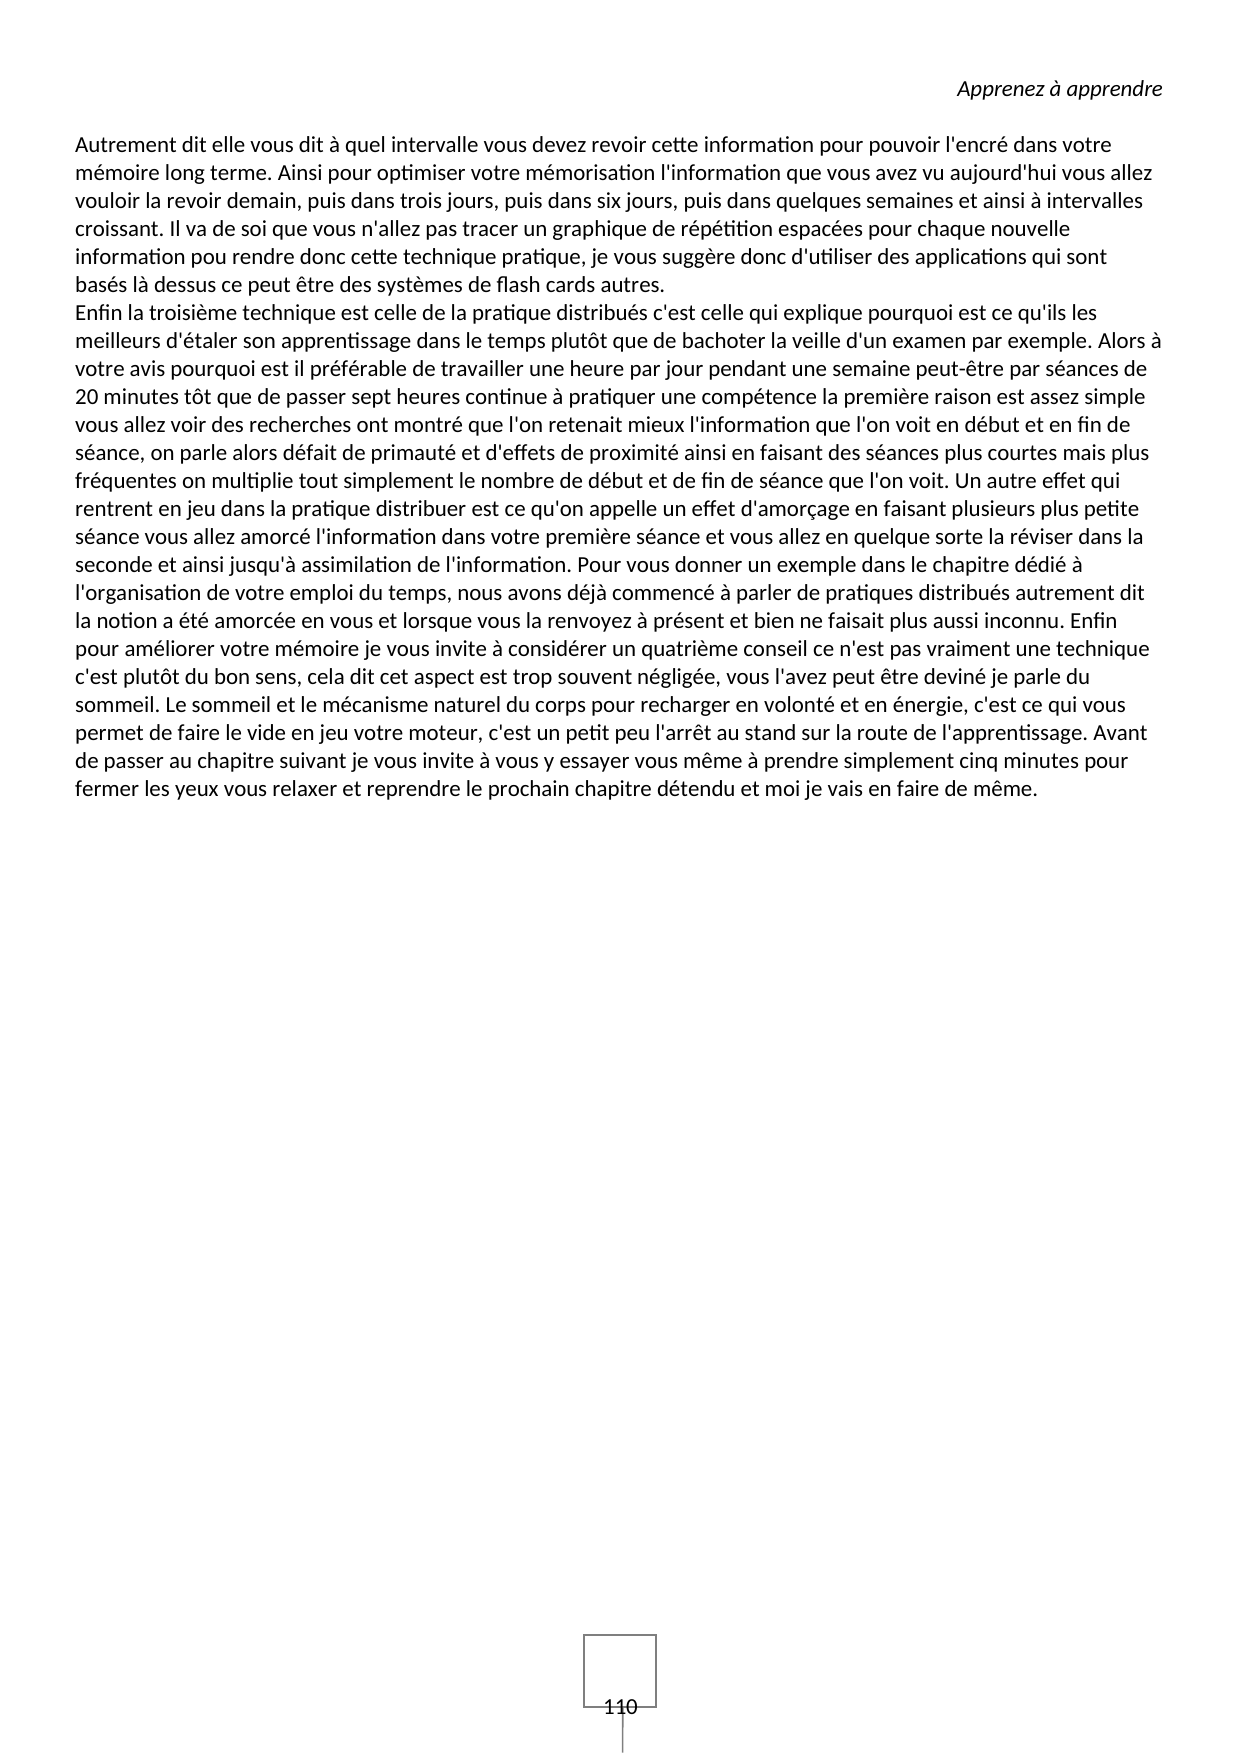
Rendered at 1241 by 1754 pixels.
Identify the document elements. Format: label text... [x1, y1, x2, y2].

text Autrement dit elle vous dit à quel intervalle vous devez revoir cette information pour pouvoir l'encré dans votre mémoire long terme. Ainsi pour optimiser votre mémorisation l'information que vous avez vu aujourd'hui vous allez vouloir la revoir demain, puis dans trois jours, puis dans six jours, puis dans quelques semaines et ainsi à intervalles croissant. Il va de soi que vous n'allez pas tracer un graphique de répétition espacées pour chaque nouvelle information pou rendre donc cette technique pratique, je vous suggère donc d'utiliser des applications qui sont basés là dessus ce peut être des systèmes de flash cards autres. [75, 130, 1165, 298]
text Enfin la troisième technique est celle de la pratique distribués c'est celle qui explique pourquoi est ce qu'ils les meilleurs d'étaler son apprentissage dans le temps plutôt que de bachoter la veille d'un examen par exemple. Alors à votre avis pourquoi est il préférable de travailler une heure par jour pendant une semaine peut-être par séances de 20 minutes tôt que de passer sept heures continue à pratiquer une compétence la première raison est assez simple vous allez voir des recherches ont montré que l'on retenait mieux l'information que l'on voit en début et en fin de séance, on parle alors défait de primauté et d'effets de proximité ainsi en faisant des séances plus courtes mais plus fréquentes on multiplie tout simplement le nombre de début et de fin de séance que l'on voit. Un autre effet qui rentrent en jeu dans la pratique distribuer est ce qu'on appelle un effet d'amorçage en faisant plusieurs plus petite séance vous allez amorcé l'information dans votre première séance et vous allez en quelque sorte la réviser dans la seconde et ainsi jusqu'à assimilation de l'information. Pour vous donner un exemple dans le chapitre dédié à l'organisation de votre emploi du temps, nous avons déjà commencé à parler de pratiques distribués autrement dit la notion a été amorcée en vous et lorsque vous la renvoyez à présent et bien ne faisait plus aussi inconnu. Enfin pour améliorer votre mémoire je vous invite à considérer un quatrième conseil ce n'est pas vraiment une technique c'est plutôt du bon sens, cela dit cet aspect est trop souvent négligée, vous l'avez peut être deviné je parle du sommeil. Le sommeil et le mécanisme naturel du corps pour recharger en volonté et en énergie, c'est ce qui vous permet de faire le vide en jeu votre moteur, c'est un petit peu l'arrêt au stand sur la route de l'apprentissage. Avant de passer au chapitre suivant je vous invite à vous y essayer vous même à prendre simplement cinq minutes pour fermer les yeux vous relaxer et reprendre le prochain chapitre détendu et moi je vais en faire de même. [75, 298, 1165, 802]
